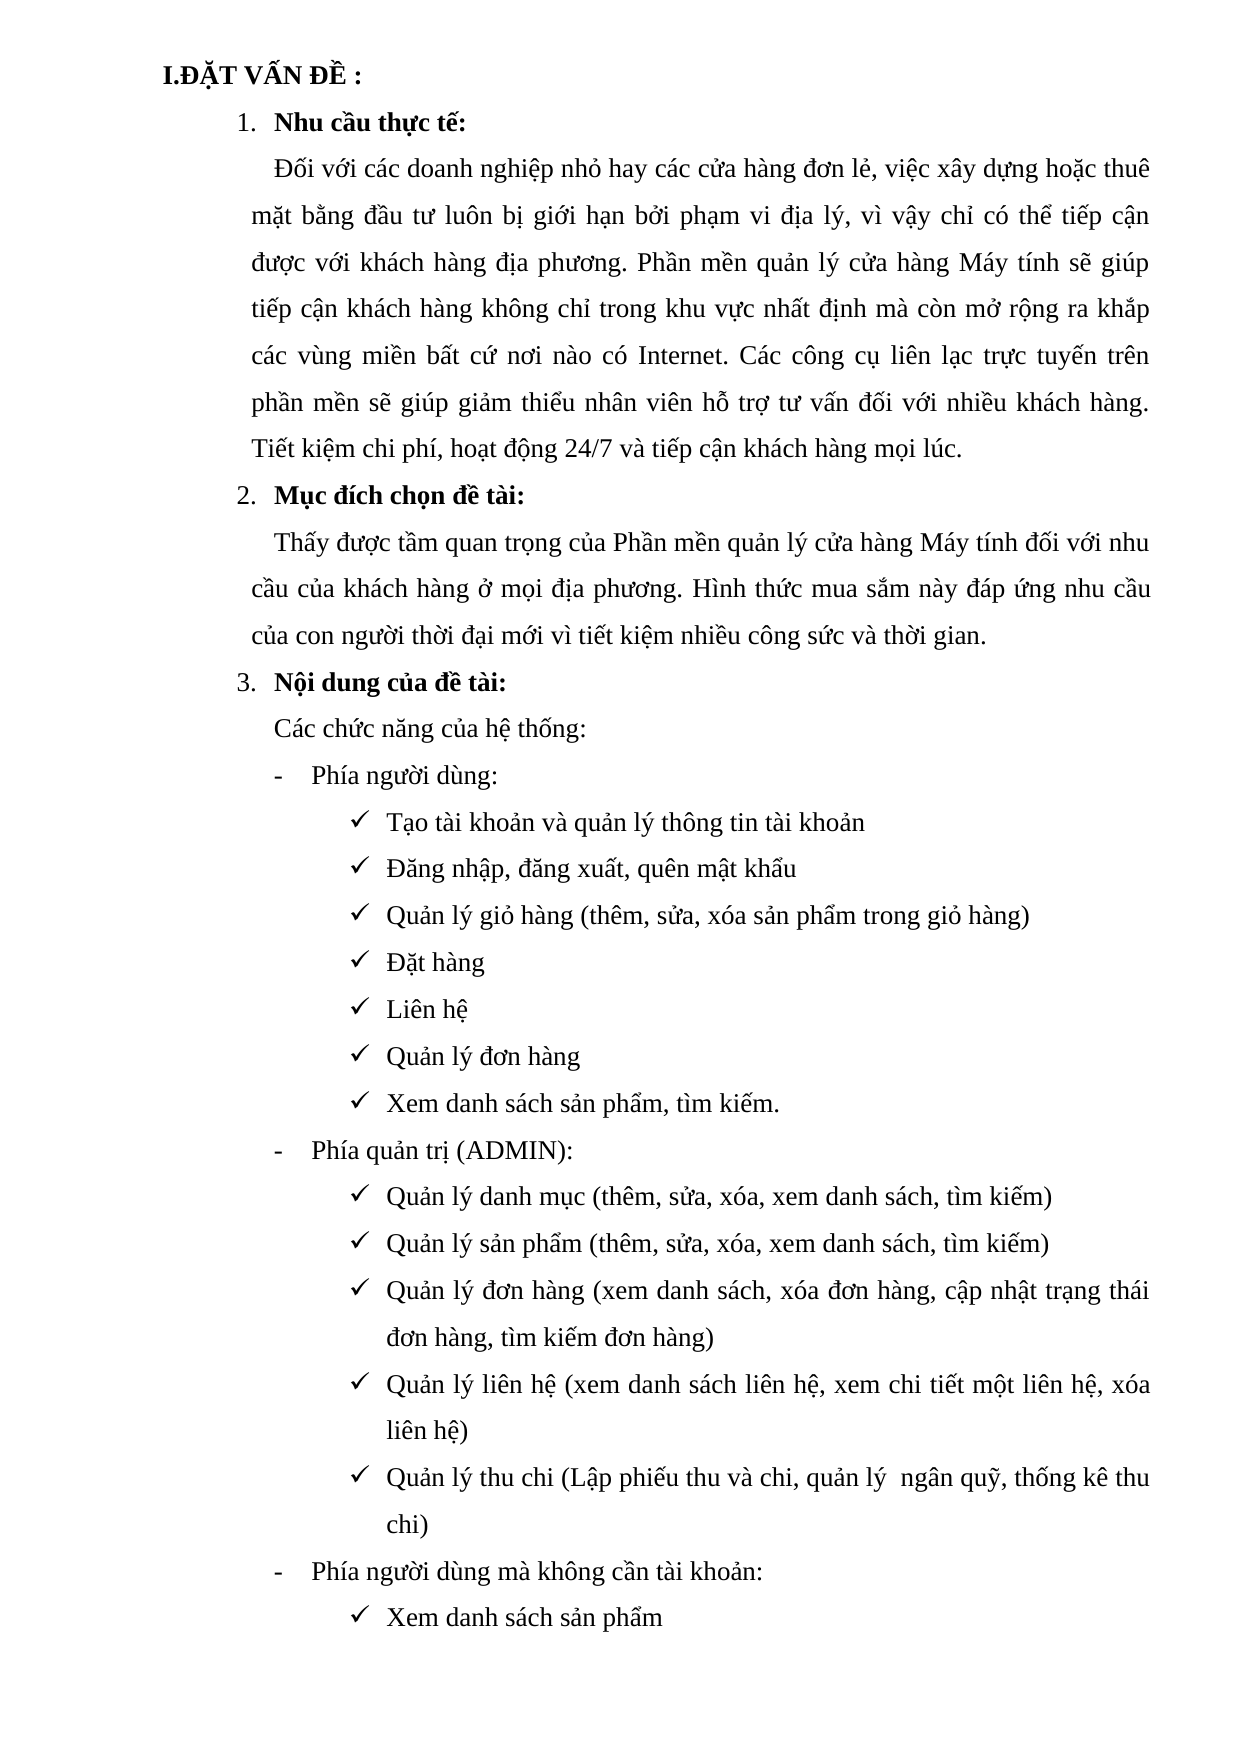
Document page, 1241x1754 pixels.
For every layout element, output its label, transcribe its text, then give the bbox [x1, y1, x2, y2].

list Quản lý đơn hàng (xem danh sách, xóa đơn hàng, cập nhật trạng thái đơn hàng, tìm kiếm đơn hàng) [349, 1274, 1152, 1352]
list I.ĐẶT VẤN ĐỀ : [162, 59, 1152, 90]
list Liên hệ [349, 993, 1152, 1024]
list Đặt hàng [349, 946, 1152, 978]
list Tạo tài khoản và quản lý thông tin tài khoản [349, 806, 1152, 837]
list Mục đích chọn đề tài: [236, 479, 1152, 510]
list Quản lý giỏ hàng (thêm, sửa, xóa sản phẩm trong giỏ hàng) [349, 899, 1152, 931]
list Phía người dùng: [274, 759, 1152, 790]
list Quản lý thu chi (Lập phiếu thu và chi, quản lý ngân quỹ, thống kê thu chi) [349, 1461, 1152, 1539]
list Xem danh sách sản phẩm, tìm kiếm. [349, 1087, 1152, 1118]
list Nội dung của đề tài: [236, 666, 1152, 697]
list Nhu cầu thực tế: [236, 106, 1152, 137]
list Quản lý danh mục (thêm, sửa, xóa, xem danh sách, tìm kiếm) [349, 1181, 1152, 1212]
list Đăng nhập, đăng xuất, quên mật khẩu [349, 853, 1152, 884]
list Quản lý đơn hàng [349, 1040, 1152, 1071]
list Xem danh sách sản phẩm [349, 1601, 1152, 1632]
list Phía quản trị (ADMIN): [274, 1134, 1152, 1165]
list Đối với các doanh nghiệp nhỏ hay các cửa hàng đơn lẻ, việc xây dựng hoặc thuê mặt bằng đầu tư luôn bị giới hạn bởi phạm vi địa lý, vì vậy chỉ có thể tiếp cận được với khách hàng địa phương. Phần mền quản lý cửa hàng Máy tính sẽ giúp tiếp cận khách hàng không chỉ trong khu vực nhất định mà còn mở rộng ra khắp các vùng miền bất cứ nơi nào có Internet. Các công cụ liên lạc trực tuyến trên phần mền sẽ giúp giảm thiểu nhân viên hỗ trợ tư vấn đối với nhiều khách hàng. Tiết kiệm chi phí, hoạt động 24/7 và tiếp cận khách hàng mọi lúc. [251, 152, 1152, 463]
list Các chức năng của hệ thống: [274, 712, 1152, 743]
list Thấy được tầm quan trọng của Phần mền quản lý cửa hàng Máy tính đối với nhu cầu của khách hàng ở mọi địa phương. Hình thức mua sắm này đáp ứng nhu cầu của con người thời đại mới vì tiết kiệm nhiều công sức và thời gian. [251, 526, 1152, 650]
list Phía người dùng mà không cần tài khoản: [274, 1554, 1152, 1586]
list Quản lý sản phẩm (thêm, sửa, xóa, xem danh sách, tìm kiếm) [349, 1227, 1152, 1259]
list Quản lý liên hệ (xem danh sách liên hệ, xem chi tiết một liên hệ, xóa liên hệ) [349, 1368, 1152, 1446]
